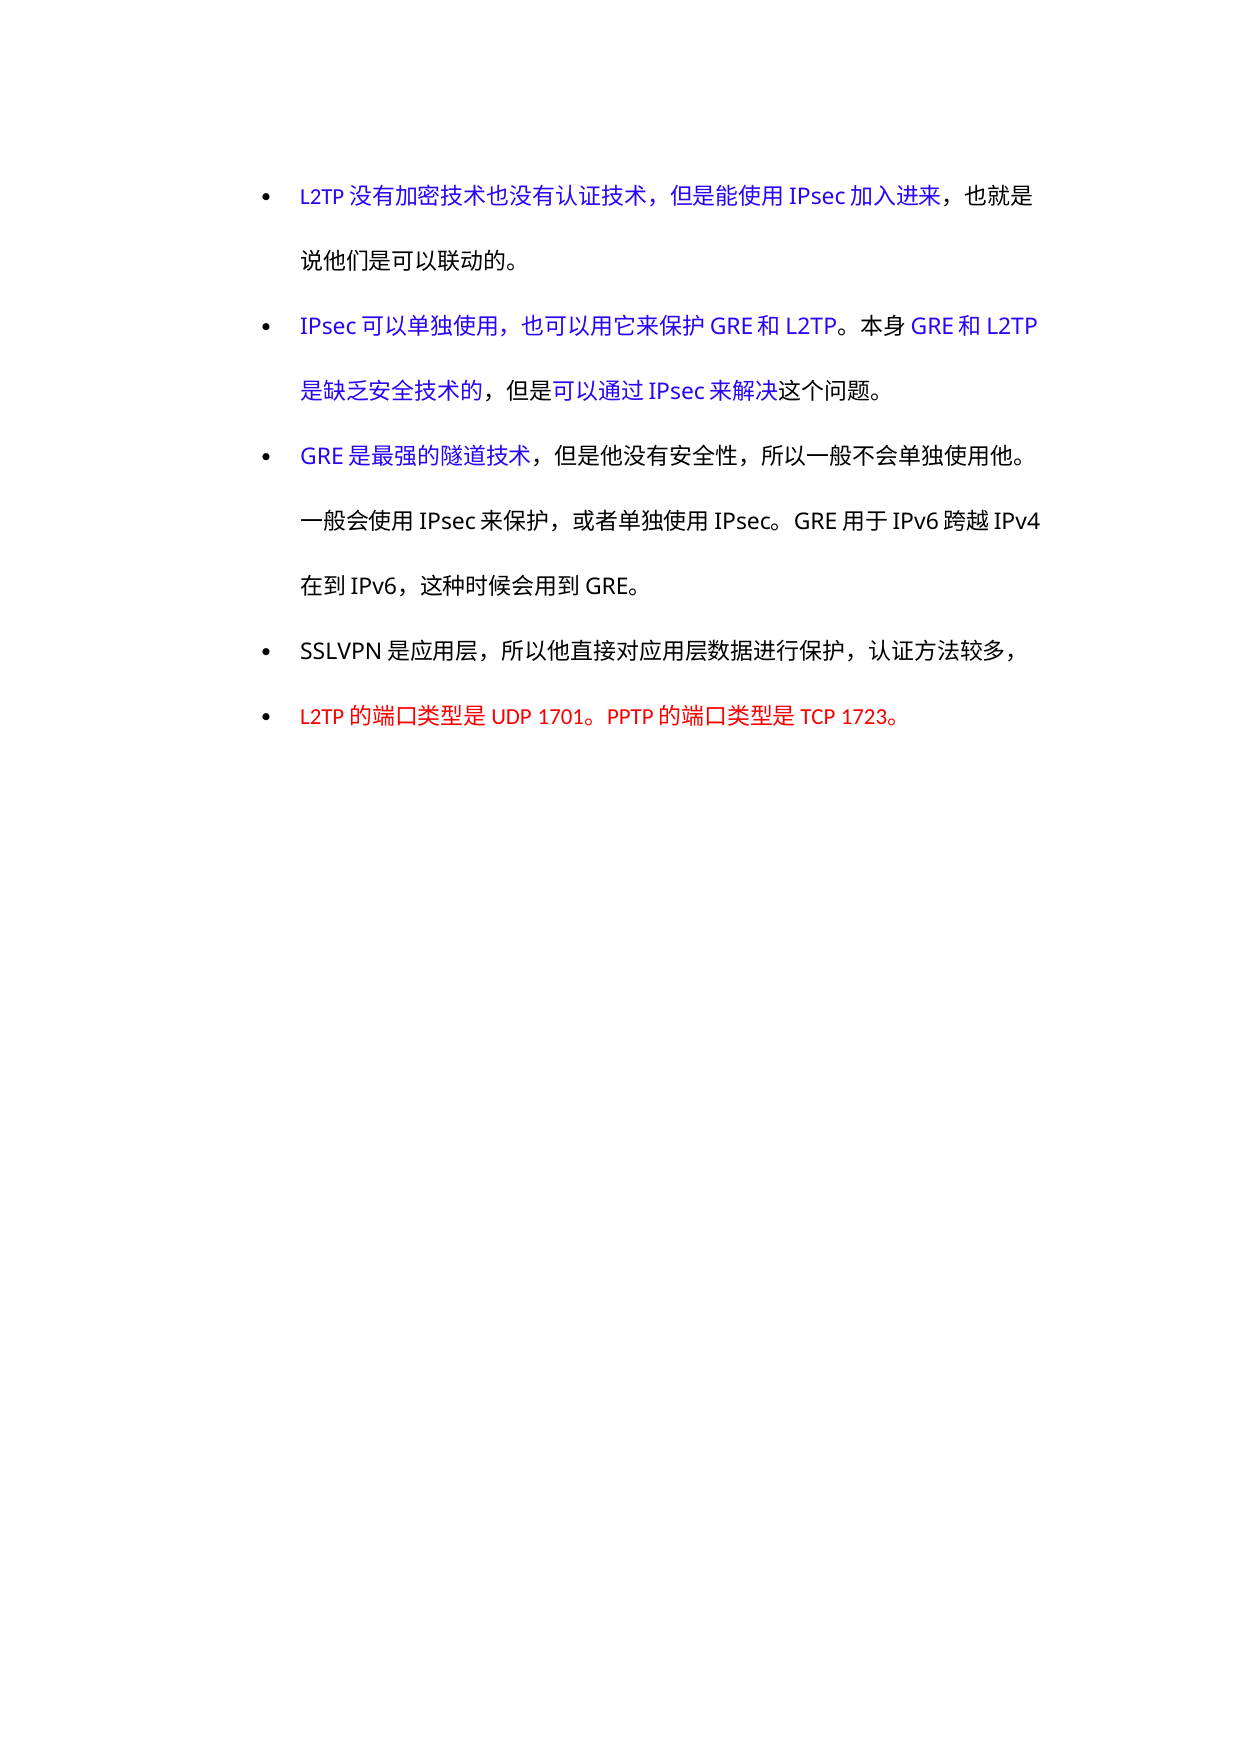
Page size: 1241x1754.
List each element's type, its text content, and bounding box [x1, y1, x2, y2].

list GRE是最强的隧道技术，但是他没有安全性，所以一般不会单独使用他。一般会使用IPsec来保护，或者单独使用IPsec。GRE用于IPv6跨越IPv4在到IPv6，这种时候会用到GRE。 [262, 422, 1053, 617]
list IPsec可以单独使用，也可以用它来保护GRE和L2TP。本身GRE和L2TP是缺乏安全技术的，但是可以通过IPsec来解决这个问题。 [262, 292, 1053, 422]
list L2TP没有加密技术也没有认证技术，但是能使用IPsec加入进来，也就是说他们是可以联动的。 [262, 162, 1053, 292]
list L2TP的端口类型是UDP 1701。PPTP的端口类型是TCP 1723。 [262, 682, 1053, 747]
list SSLVPN是应用层，所以他直接对应用层数据进行保护，认证方法较多， [262, 617, 1053, 682]
